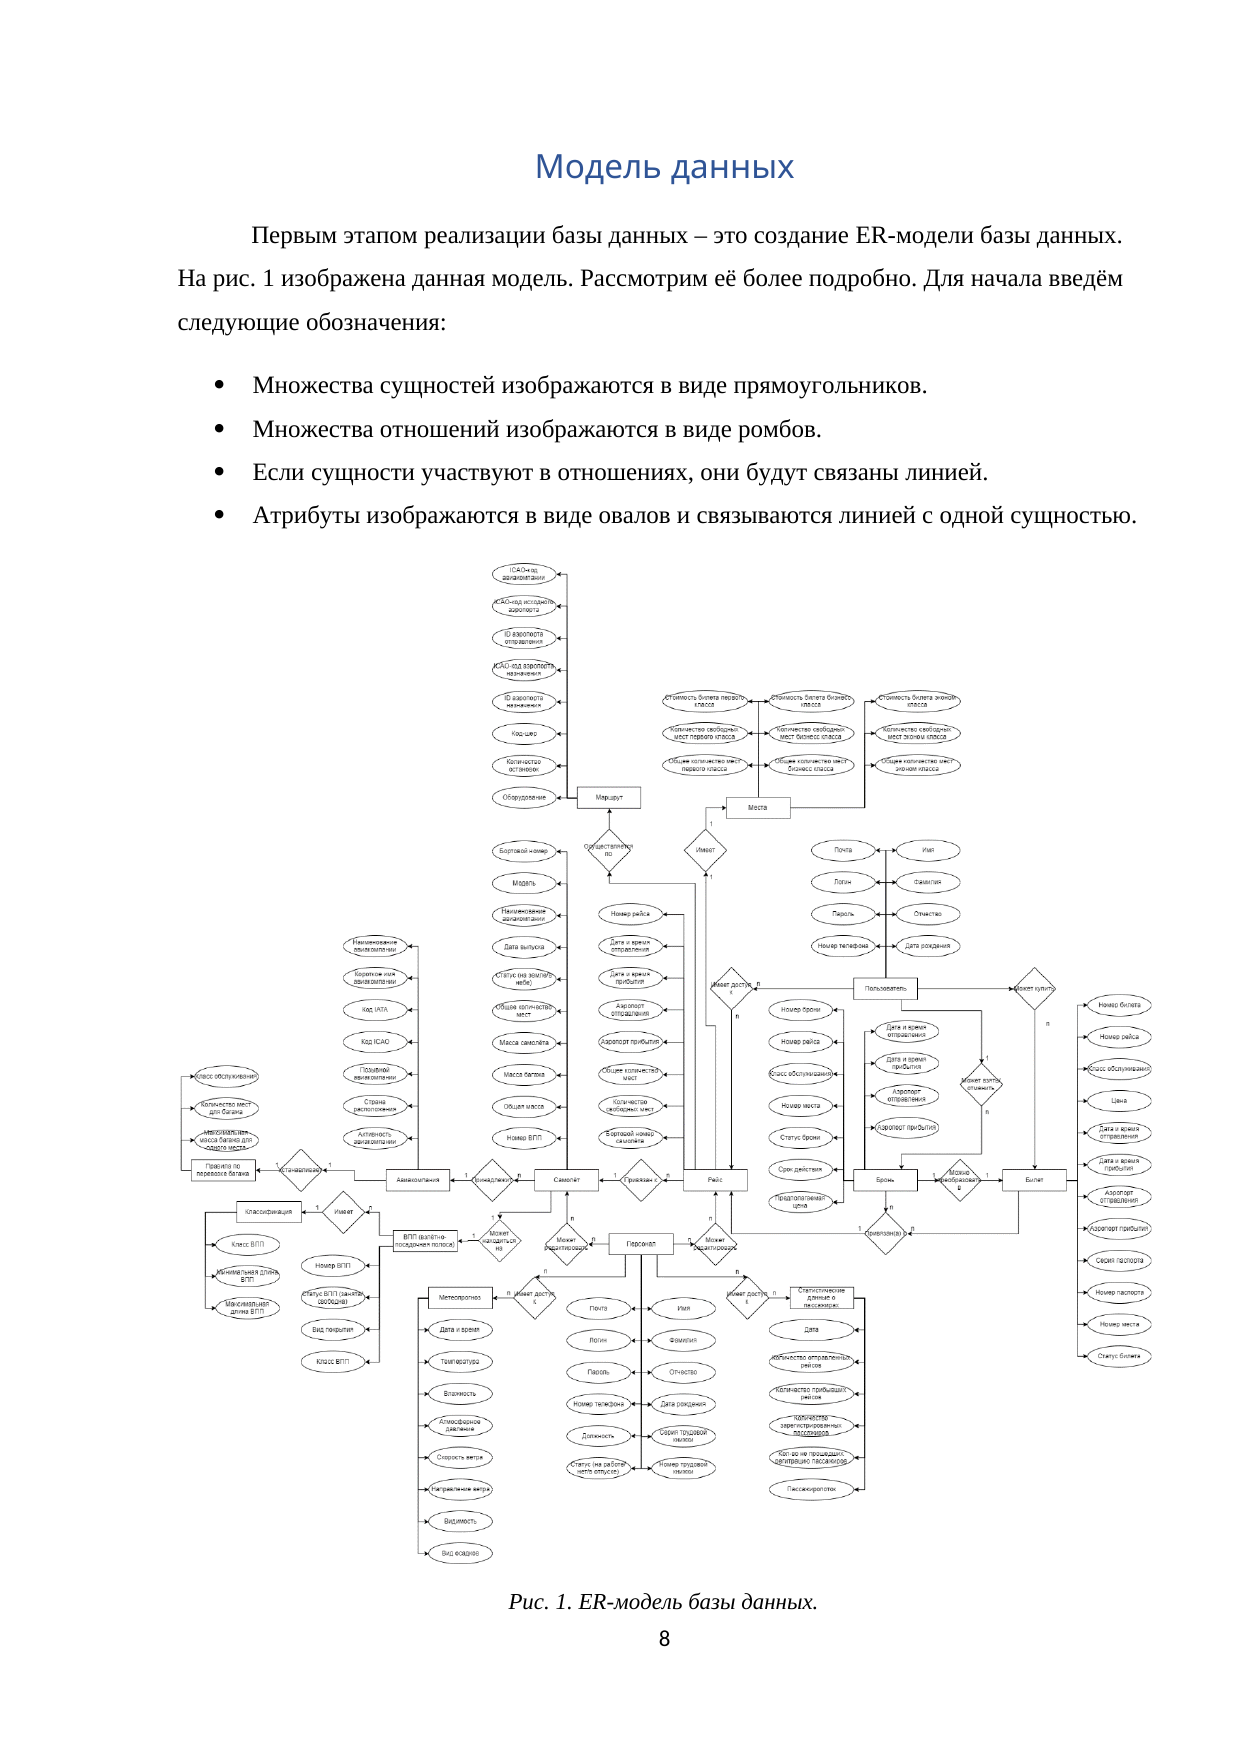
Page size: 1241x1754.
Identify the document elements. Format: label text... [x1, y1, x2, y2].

text Первым этапом реализации базы данных – это создание ER-модели базы данных. На рис. 1 изображена данная модель. Рассмотрим её более подробно. Для начала введём следующие обозначения: [177, 220, 1152, 335]
text Рис. 1. ER-модель базы данных. [177, 1588, 1152, 1615]
list Множества сущностей изображаются в виде прямоугольников. [215, 371, 1152, 399]
list Если сущности участвуют в отношениях, они будут связаны линией. [215, 457, 1152, 486]
subtitle Модель данных [177, 143, 1152, 188]
picture [177, 563, 1152, 1564]
list Атрибуты изображаются в виде овалов и связываются линией с одной сущностью. [215, 500, 1152, 529]
list Множества отношений изображаются в виде ромбов. [215, 414, 1152, 442]
